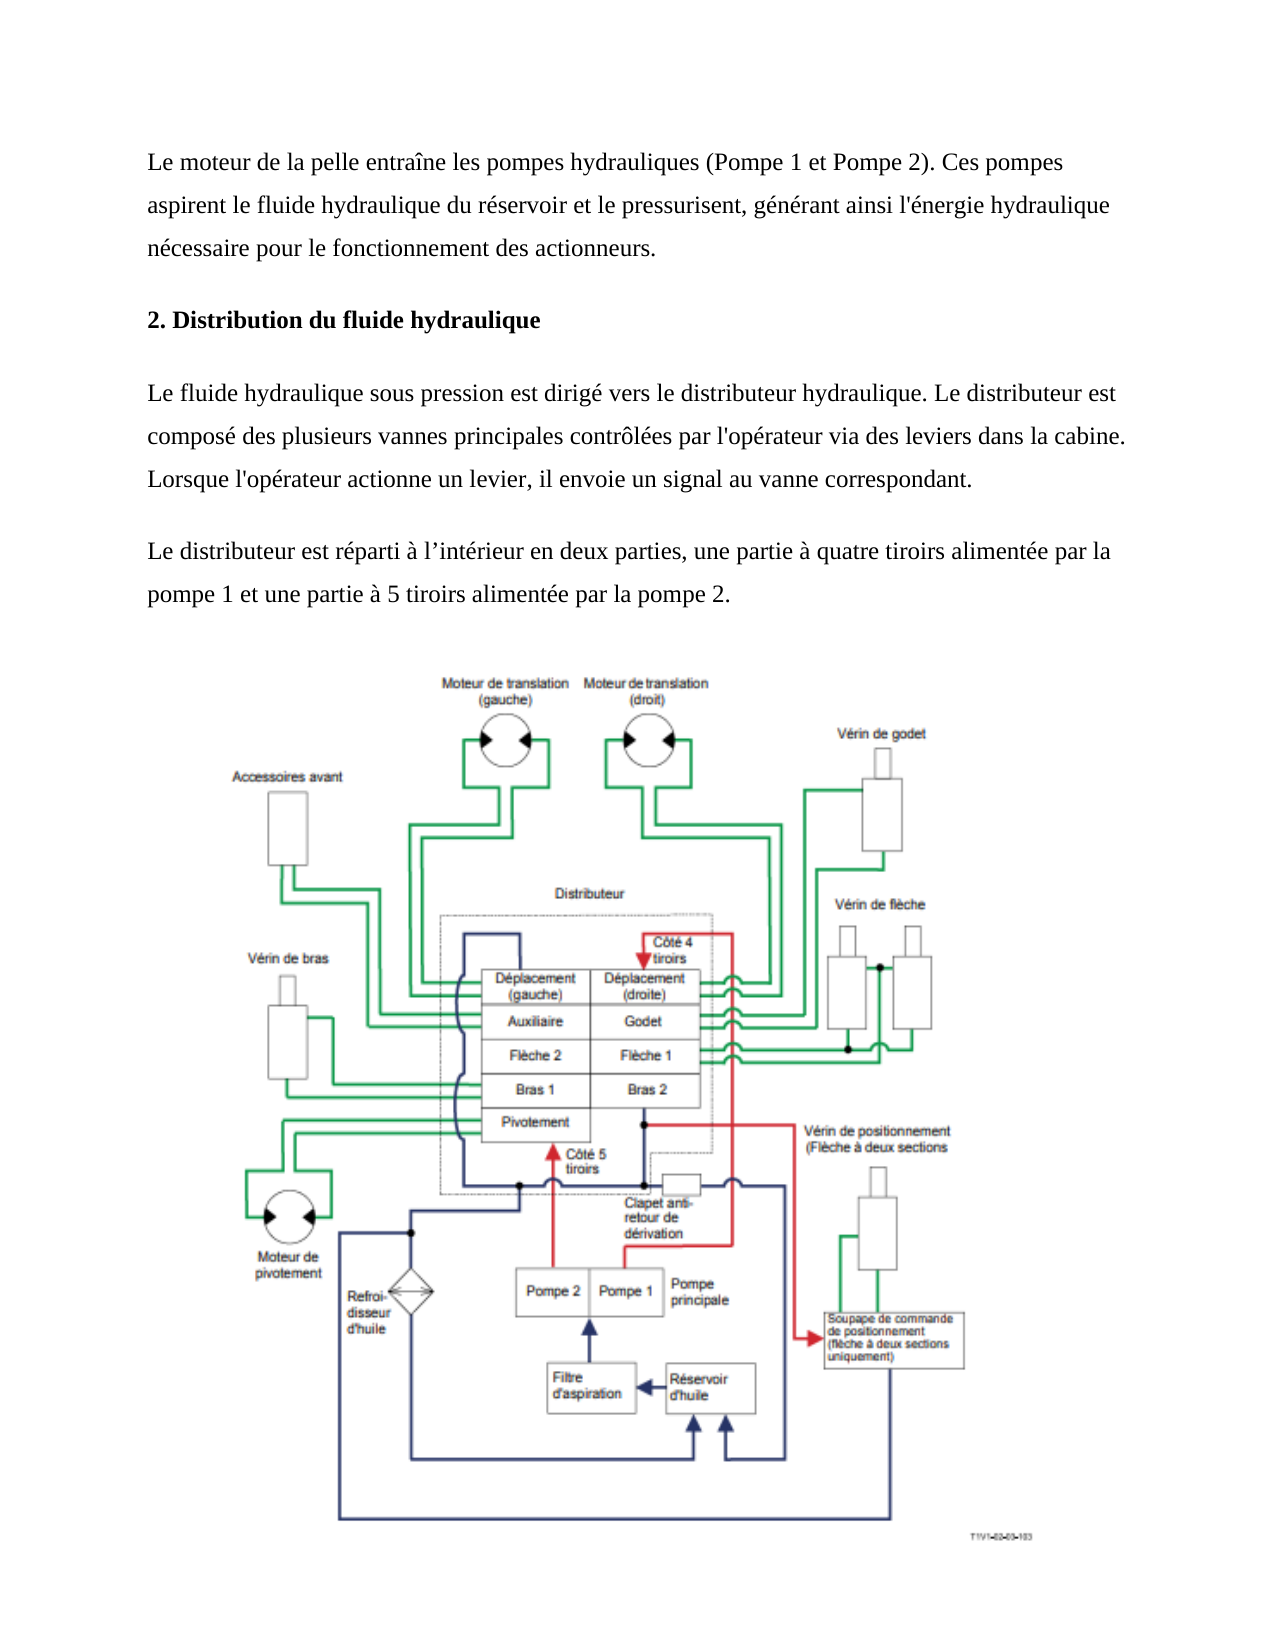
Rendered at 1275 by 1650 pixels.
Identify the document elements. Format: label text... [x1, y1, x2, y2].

picture [192, 658, 1041, 1566]
text Le distributeur est réparti à l’intérieur en deux parties, une partie à quatre tiroirs alimentée par la pompe 1 et une partie à 5 tiroirs alimentée par la pompe 2. [147, 536, 1128, 608]
text Le fluide hydraulique sous pression est dirigé vers le distributeur hydraulique. Le distributeur est composé des plusieurs vannes principales contrôlées par l'opérateur via des leviers dans la cabine. Lorsque l'opérateur actionne un levier, il envoie un signal au vanne correspondant. [147, 378, 1128, 493]
text 2. Distribution du fluide hydraulique [147, 306, 1128, 334]
text Le moteur de la pelle entraîne les pompes hydrauliques (Pompe 1 et Pompe 2). Ces pompes aspirent le fluide hydraulique du réservoir et le pressurisent, générant ainsi l'énergie hydraulique nécessaire pour le fonctionnement des actionneurs. [147, 147, 1128, 262]
